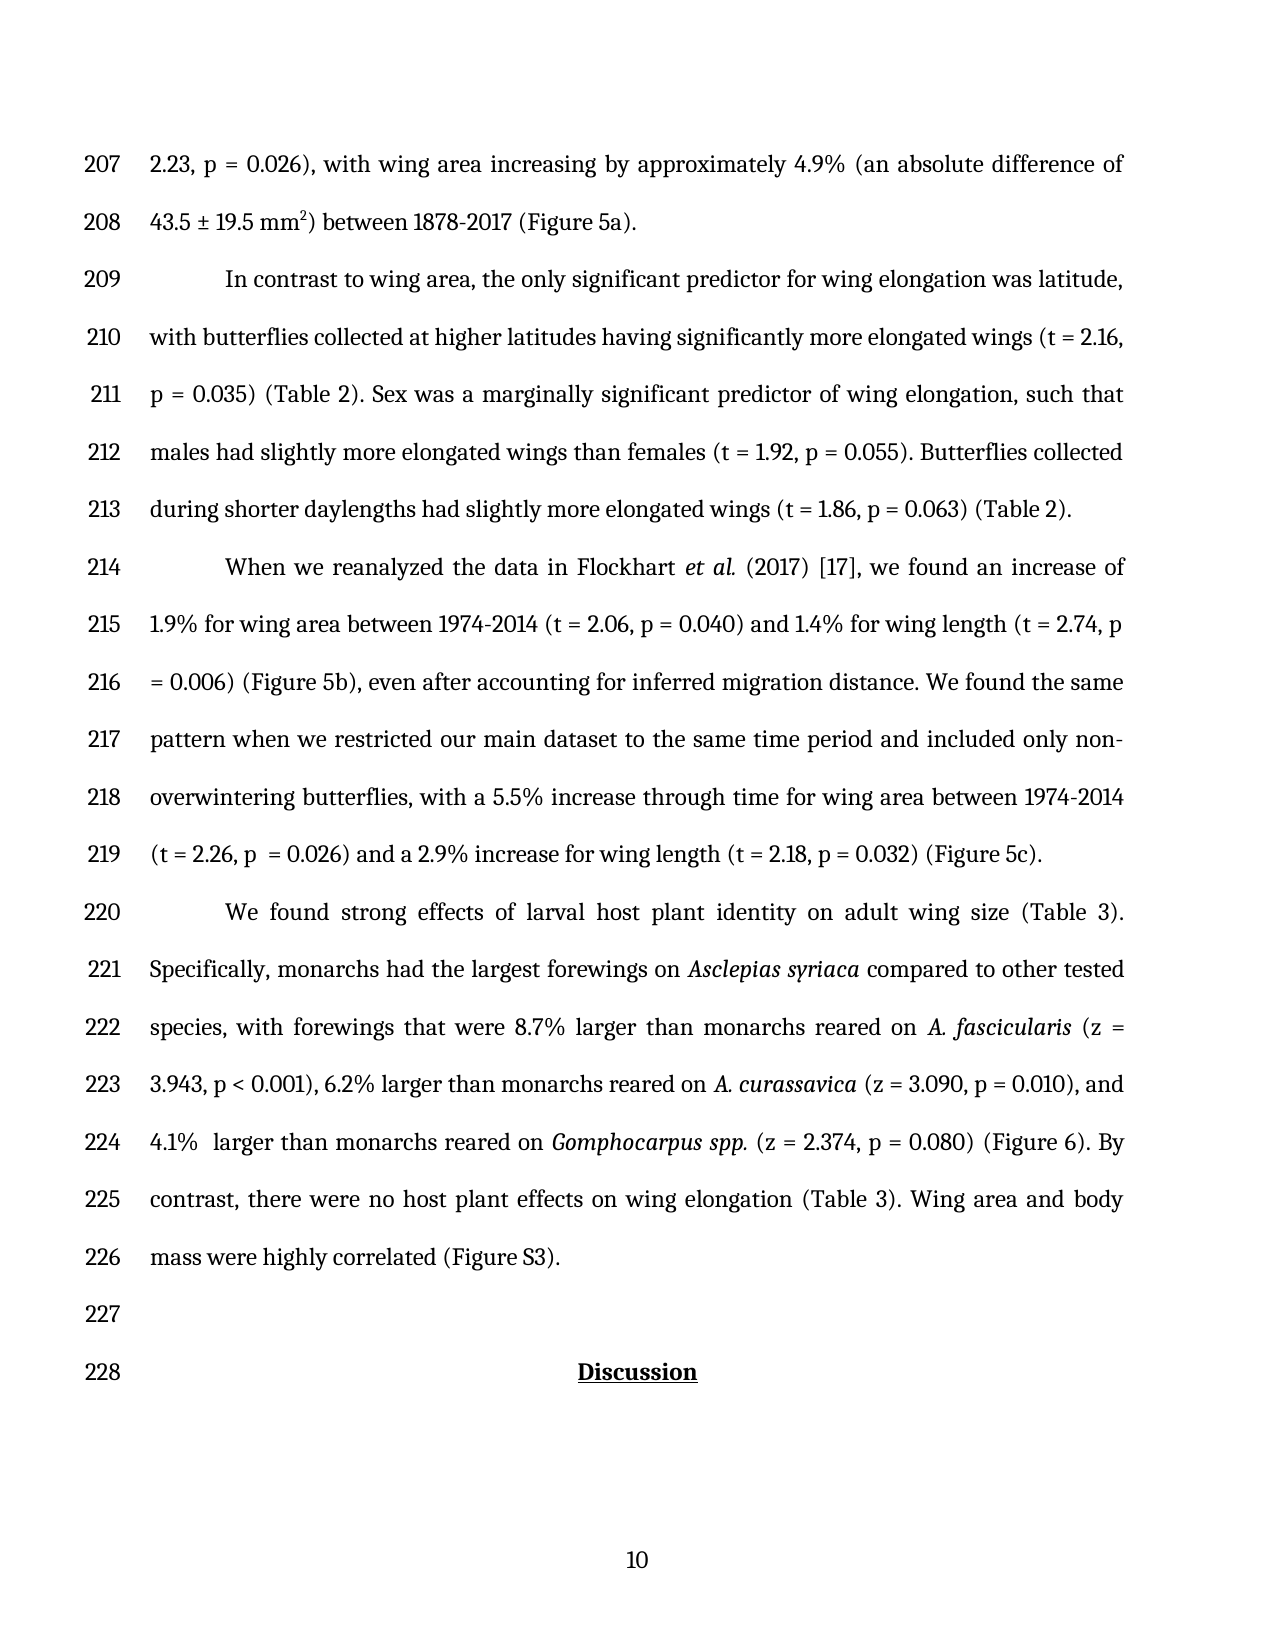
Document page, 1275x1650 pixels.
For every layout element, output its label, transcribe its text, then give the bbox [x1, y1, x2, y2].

text When we reanalyzed the data in Flockhart et al. (2017) [17], we found an increase of 1.9% for wing area between 1974-2014 (t = 2.06, p = 0.040) and 1.4% for wing length (t = 2.74, p = 0.006) (Figure 5b), even after accounting for inferred migration distance. We found the same pattern when we restricted our main dataset to the same time period and included only non-overwintering butterflies, with a 5.5% increase through time for wing area between 1974-2014 (t = 2.26, p = 0.026) and a 2.9% increase for wing length (t = 2.18, p = 0.032) (Figure 5c). [150, 552, 1125, 869]
text We found strong effects of larval host plant identity on adult wing size (Table 3). Specifically, monarchs had the largest forewings on Asclepias syriaca compared to other tested species, with forewings that were 8.7% larger than monarchs reared on A. fascicularis (z = 3.943, p < 0.001), 6.2% larger than monarchs reared on A. curassavica (z = 3.090, p = 0.010), and 4.1% larger than monarchs reared on Gomphocarpus spp. (z = 2.374, p = 0.080) (Figure 6). By contrast, there were no host plant effects on wing elongation (Table 3). Wing area and body mass were highly correlated (Figure S3). [150, 897, 1125, 1271]
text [150, 150, 1125, 236]
text Discussion [150, 1357, 1125, 1386]
text In contrast to wing area, the only significant predictor for wing elongation was latitude, with butterflies collected at higher latitudes having significantly more elongated wings (t = 2.16, p = 0.035) (Table 2). Sex was a marginally significant predictor of wing elongation, such that males had slightly more elongated wings than females (t = 1.92, p = 0.055). Butterflies collected during shorter daylengths had slightly more elongated wings (t = 1.86, p = 0.063) (Table 2). [150, 265, 1125, 524]
